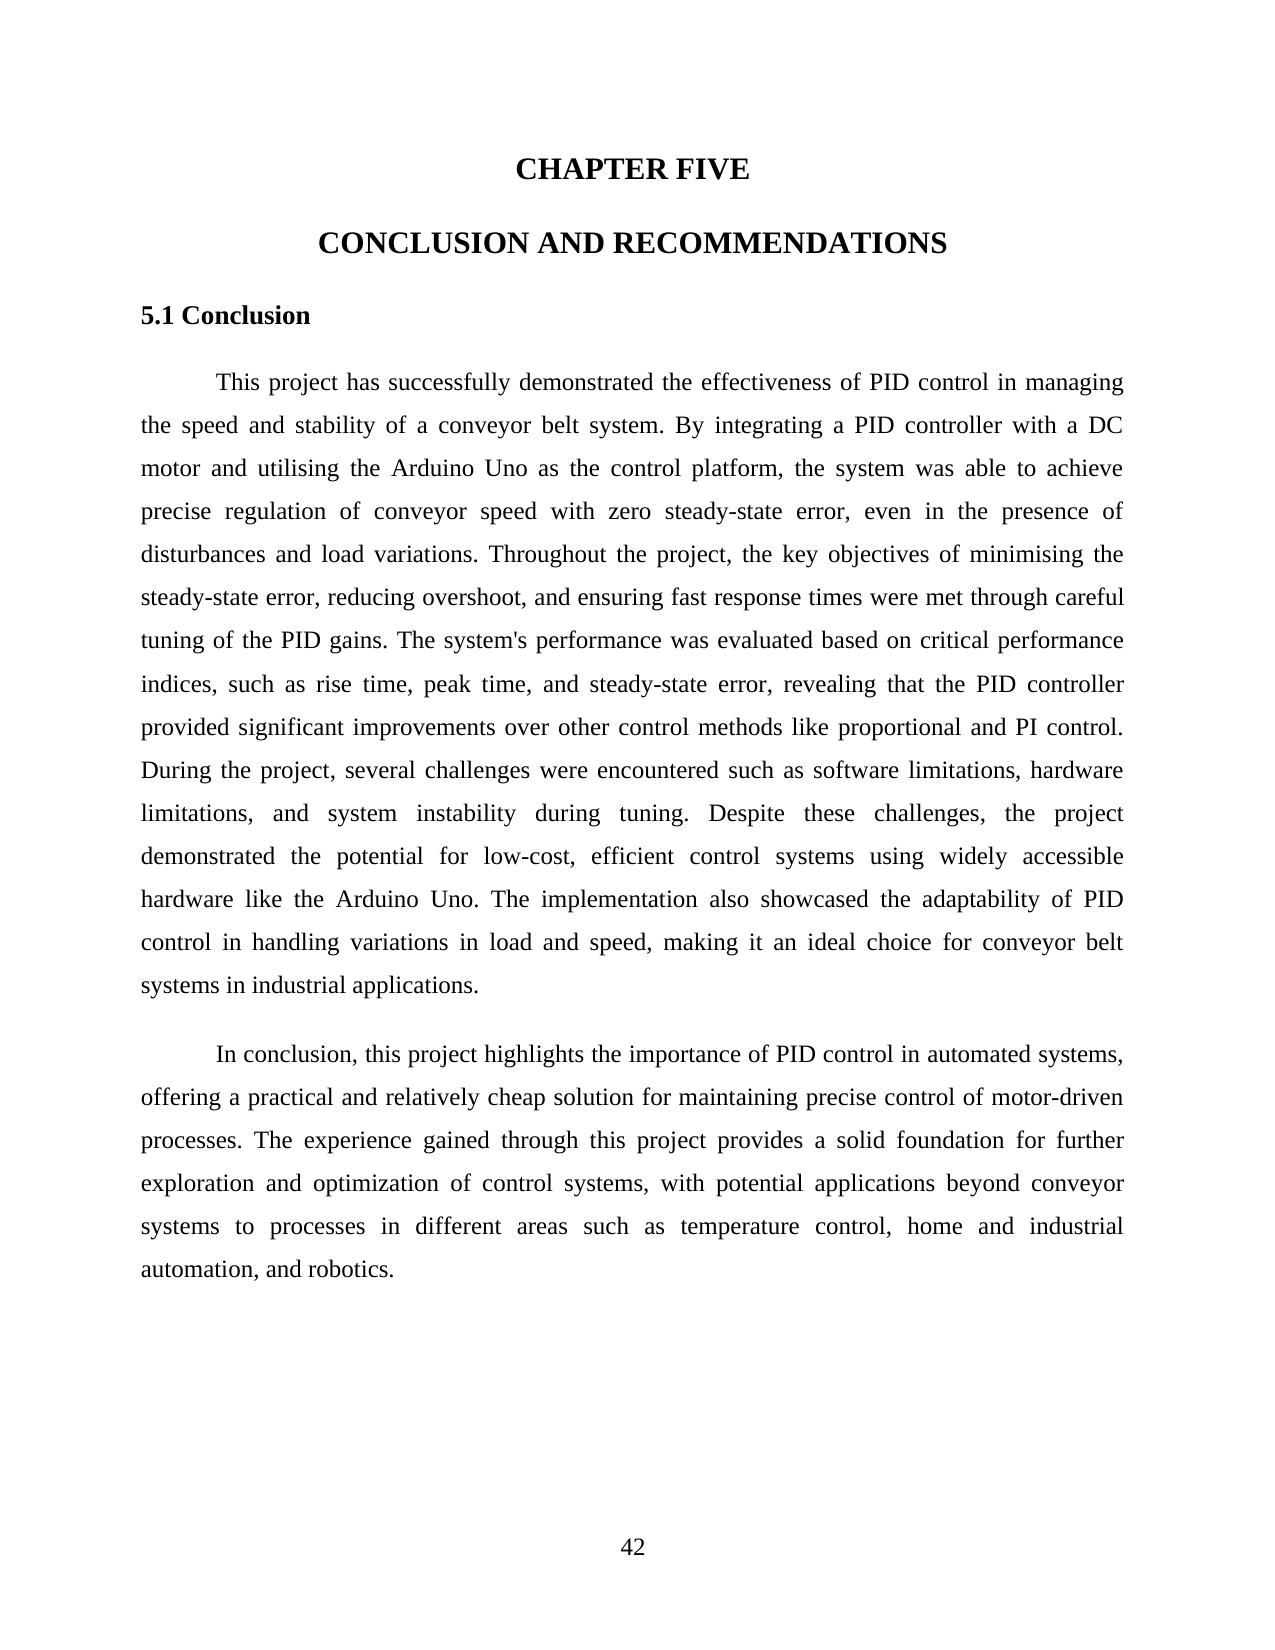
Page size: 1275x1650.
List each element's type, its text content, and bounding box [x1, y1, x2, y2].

text This project has successfully demonstrated the effectiveness of PID control in managing the speed and stability of a conveyor belt system. By integrating a PID controller with a DC motor and utilising the Arduino Uno as the control platform, the system was able to achieve precise regulation of conveyor speed with zero steady-state error, even in the presence of disturbances and load variations. Throughout the project, the key objectives of minimising the steady-state error, reducing overshoot, and ensuring fast response times were met through careful tuning of the PID gains. The system's performance was evaluated based on critical performance indices, such as rise time, peak time, and steady-state error, revealing that the PID controller provided significant improvements over other control methods like proportional and PI control. During the project, several challenges were encountered such as software limitations, hardware limitations, and system instability during tuning. Despite these challenges, the project demonstrated the potential for low-cost, efficient control systems using widely accessible hardware like the Arduino Uno. The implementation also showcased the adaptability of PID control in handling variations in load and speed, making it an ideal choice for conveyor belt systems in industrial applications. [141, 367, 1125, 999]
subtitle 5.1 Conclusion [141, 299, 1125, 331]
text In conclusion, this project highlights the importance of PID control in automated systems, offering a practical and relatively cheap solution for maintaining precise control of motor-driven processes. The experience gained through this project provides a solid foundation for further exploration and optimization of control systems, with potential applications beyond conveyor systems to processes in different areas such as temperature control, home and industrial automation, and robotics. [141, 1039, 1125, 1283]
title CONCLUSION AND RECOMMENDATIONS [141, 225, 1125, 261]
title CHAPTER FIVE [141, 150, 1125, 186]
